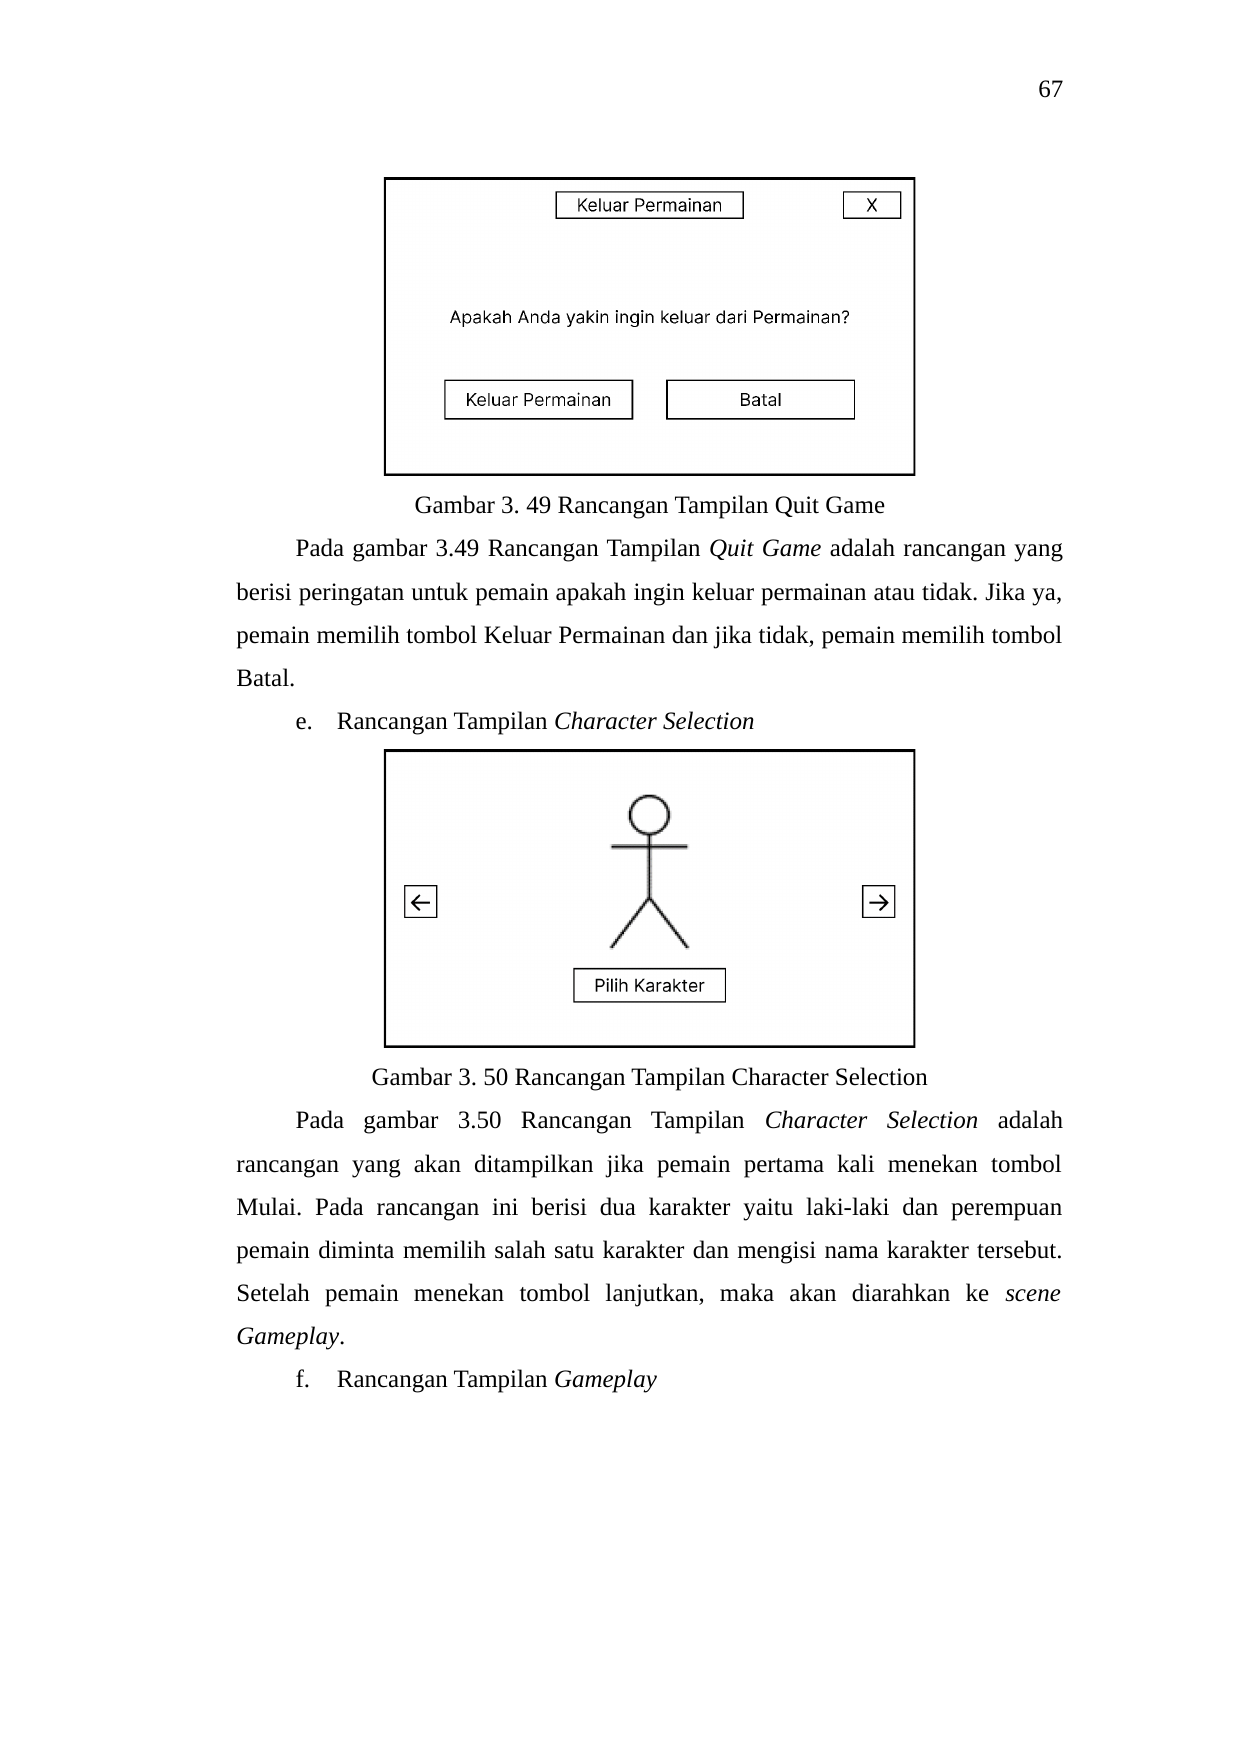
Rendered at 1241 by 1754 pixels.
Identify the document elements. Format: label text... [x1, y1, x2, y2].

text Pada gambar 3.49 Rancangan Tampilan Quit Game adalah rancangan yang berisi peringatan untuk pemain apakah ingin keluar permainan atau tidak. Jika ya, pemain memilih tombol Keluar Permainan dan jika tidak, pemain memilih tombol Batal. [236, 533, 1063, 692]
list Rancangan Tampilan Gameplay [295, 1364, 1063, 1393]
picture [383, 749, 916, 1048]
text Gambar 3. 49 Rancangan Tampilan Quit Game [236, 490, 1063, 519]
text Gambar 3. 50 Rancangan Tampilan Character Selection [236, 1062, 1063, 1091]
list Rancangan Tampilan Character Selection [295, 706, 1063, 735]
text Pada gambar 3.50 Rancangan Tampilan Character Selection adalah rancangan yang akan ditampilkan jika pemain pertama kali menekan tombol Mulai. Pada rancangan ini berisi dua karakter yaitu laki-laki dan perempuan pemain diminta memilih salah satu karakter dan mengisi nama karakter tersebut. Setelah pemain menekan tombol lanjutkan, maka akan diarahkan ke scene Gameplay. [236, 1106, 1063, 1350]
picture [383, 177, 916, 476]
